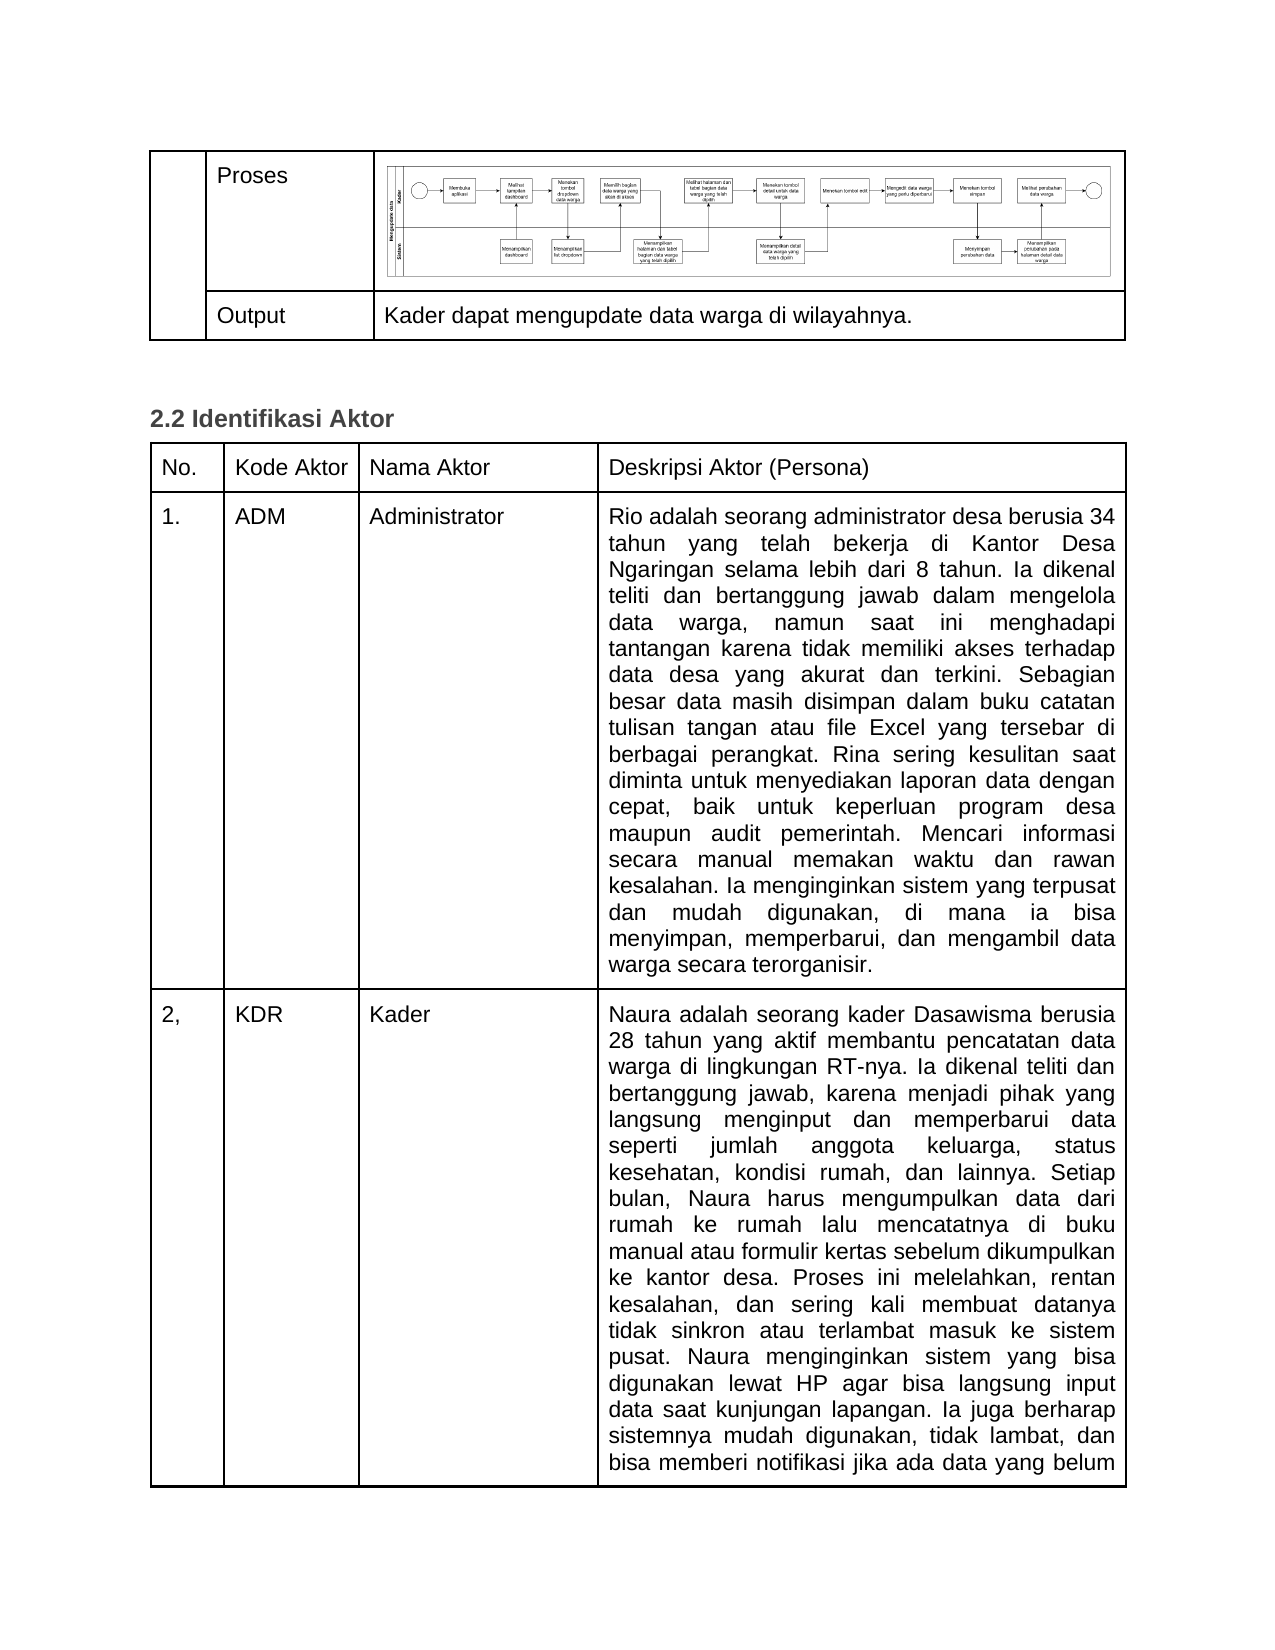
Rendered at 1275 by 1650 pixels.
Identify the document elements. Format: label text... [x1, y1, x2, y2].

table_cell Proses [207, 152, 373, 289]
table_cell Kader [360, 990, 597, 1485]
table_cell Administrator [360, 493, 597, 988]
table_cell Kader dapat mengupdate data warga di wilayahnya. [375, 292, 1124, 339]
table_cell ADM [225, 493, 358, 988]
table_cell Rio adalah seorang administrator desa berusia 34 tahun yang telah bekerja di Kantor Desa Ngaringan selama lebih dari 8 tahun. Ia dikenal teliti dan bertanggung jawab dalam mengelola data warga, namun saat ini menghadapi tantangan karena tidak memiliki akses terhadap data desa yang akurat dan terkini. Sebagian besar data masih disimpan dalam buku catatan tulisan tangan atau file Excel yang tersebar di berbagai perangkat. Rina sering kesulitan saat diminta untuk menyediakan laporan data dengan cepat, baik untuk keperluan program desa maupun audit pemerintah. Mencari informasi secara manual memakan waktu dan rawan kesalahan. Ia menginginkan sistem yang terpusat dan mudah digunakan, di mana ia bisa menyimpan, memperbarui, dan mengambil data warga secara terorganisir. [599, 493, 1125, 988]
table_header Kode Aktor [225, 444, 358, 491]
picture [383, 162, 1114, 280]
table_header Nama Aktor [360, 444, 597, 491]
table_cell [375, 152, 1124, 289]
table_cell 1. [152, 493, 223, 988]
table_cell Output [207, 292, 373, 339]
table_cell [599, 990, 1125, 1485]
table_header Deskripsi Aktor (Persona) [599, 444, 1125, 491]
table_cell 2, [152, 990, 223, 1485]
subtitle 2.2 Identifikasi Aktor [150, 404, 1125, 433]
table_header No. [152, 444, 223, 491]
table_cell KDR [225, 990, 358, 1485]
